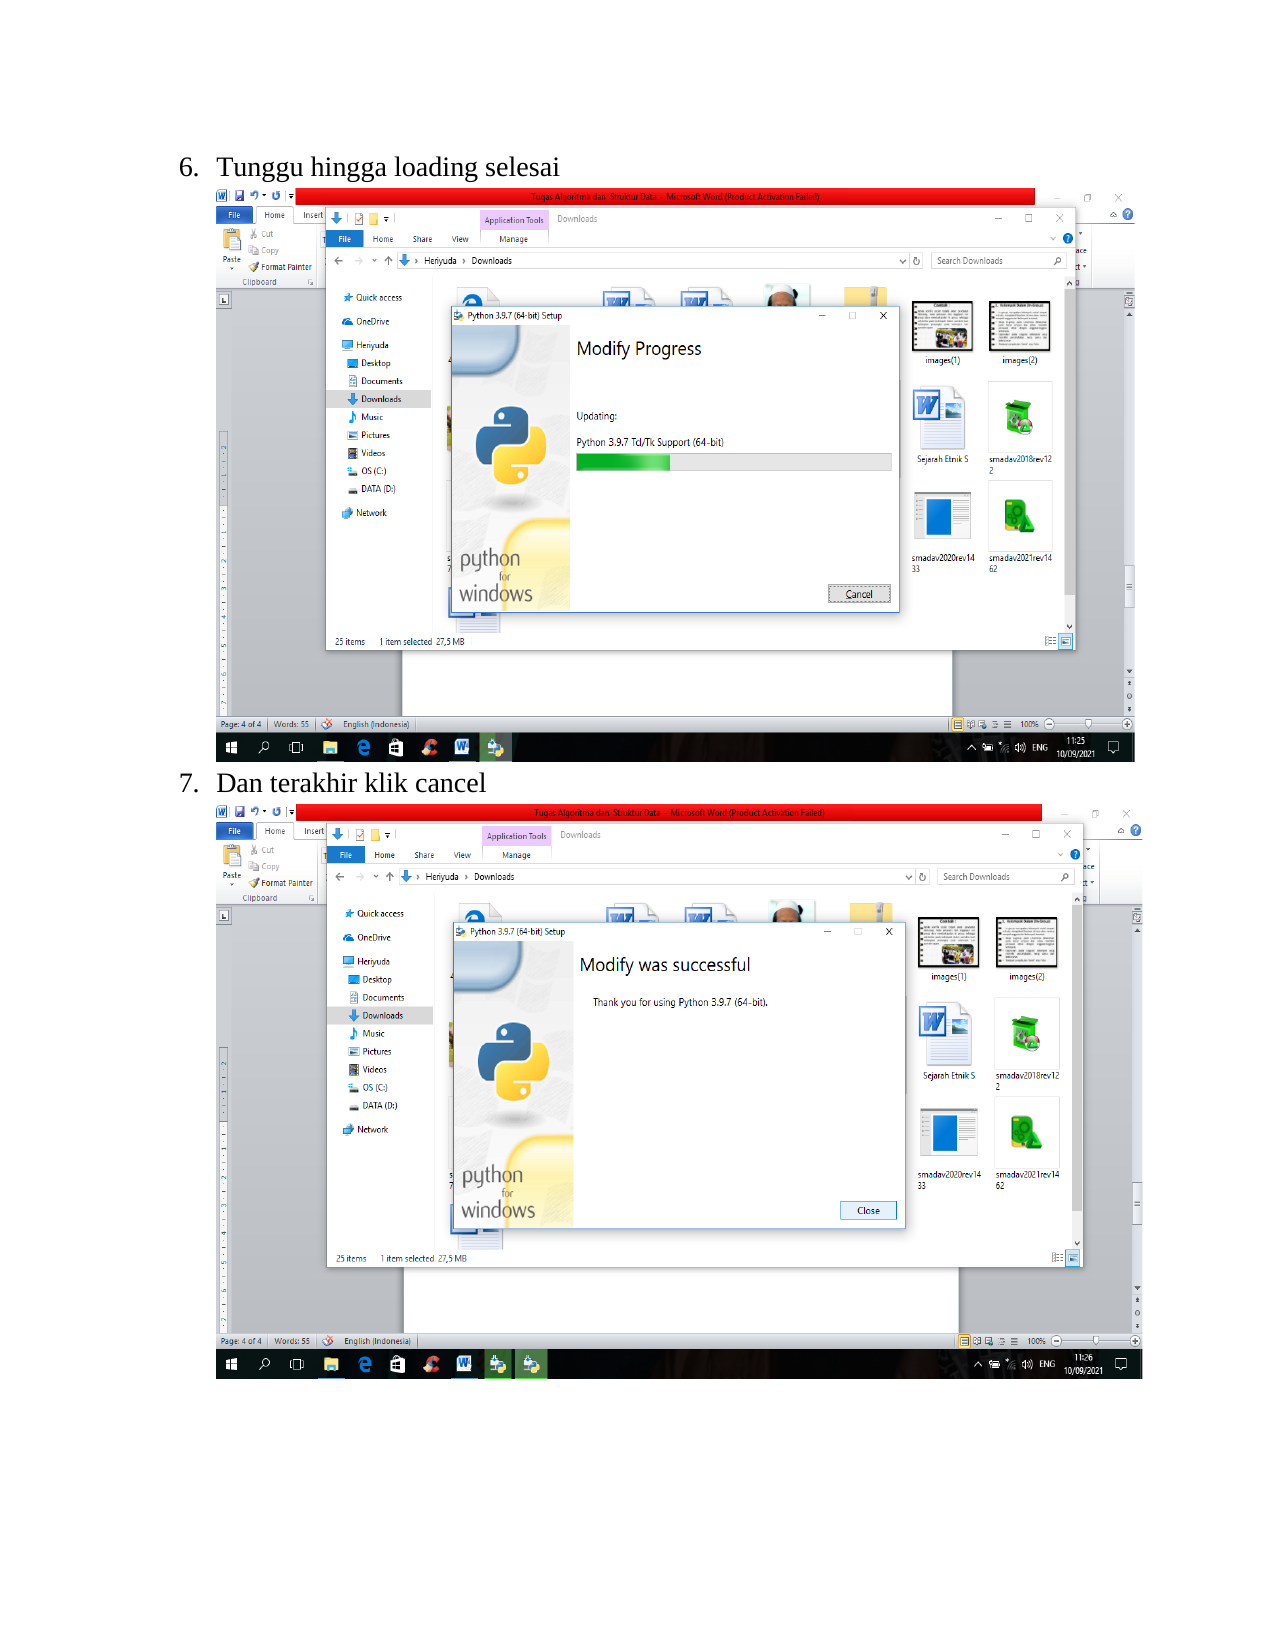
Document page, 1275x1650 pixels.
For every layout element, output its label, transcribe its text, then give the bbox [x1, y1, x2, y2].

list Tunggu hingga loading selesai [178, 150, 1240, 182]
list Dan terakhir klik cancel [178, 766, 1240, 799]
picture [216, 187, 1135, 762]
picture [216, 803, 1143, 1379]
